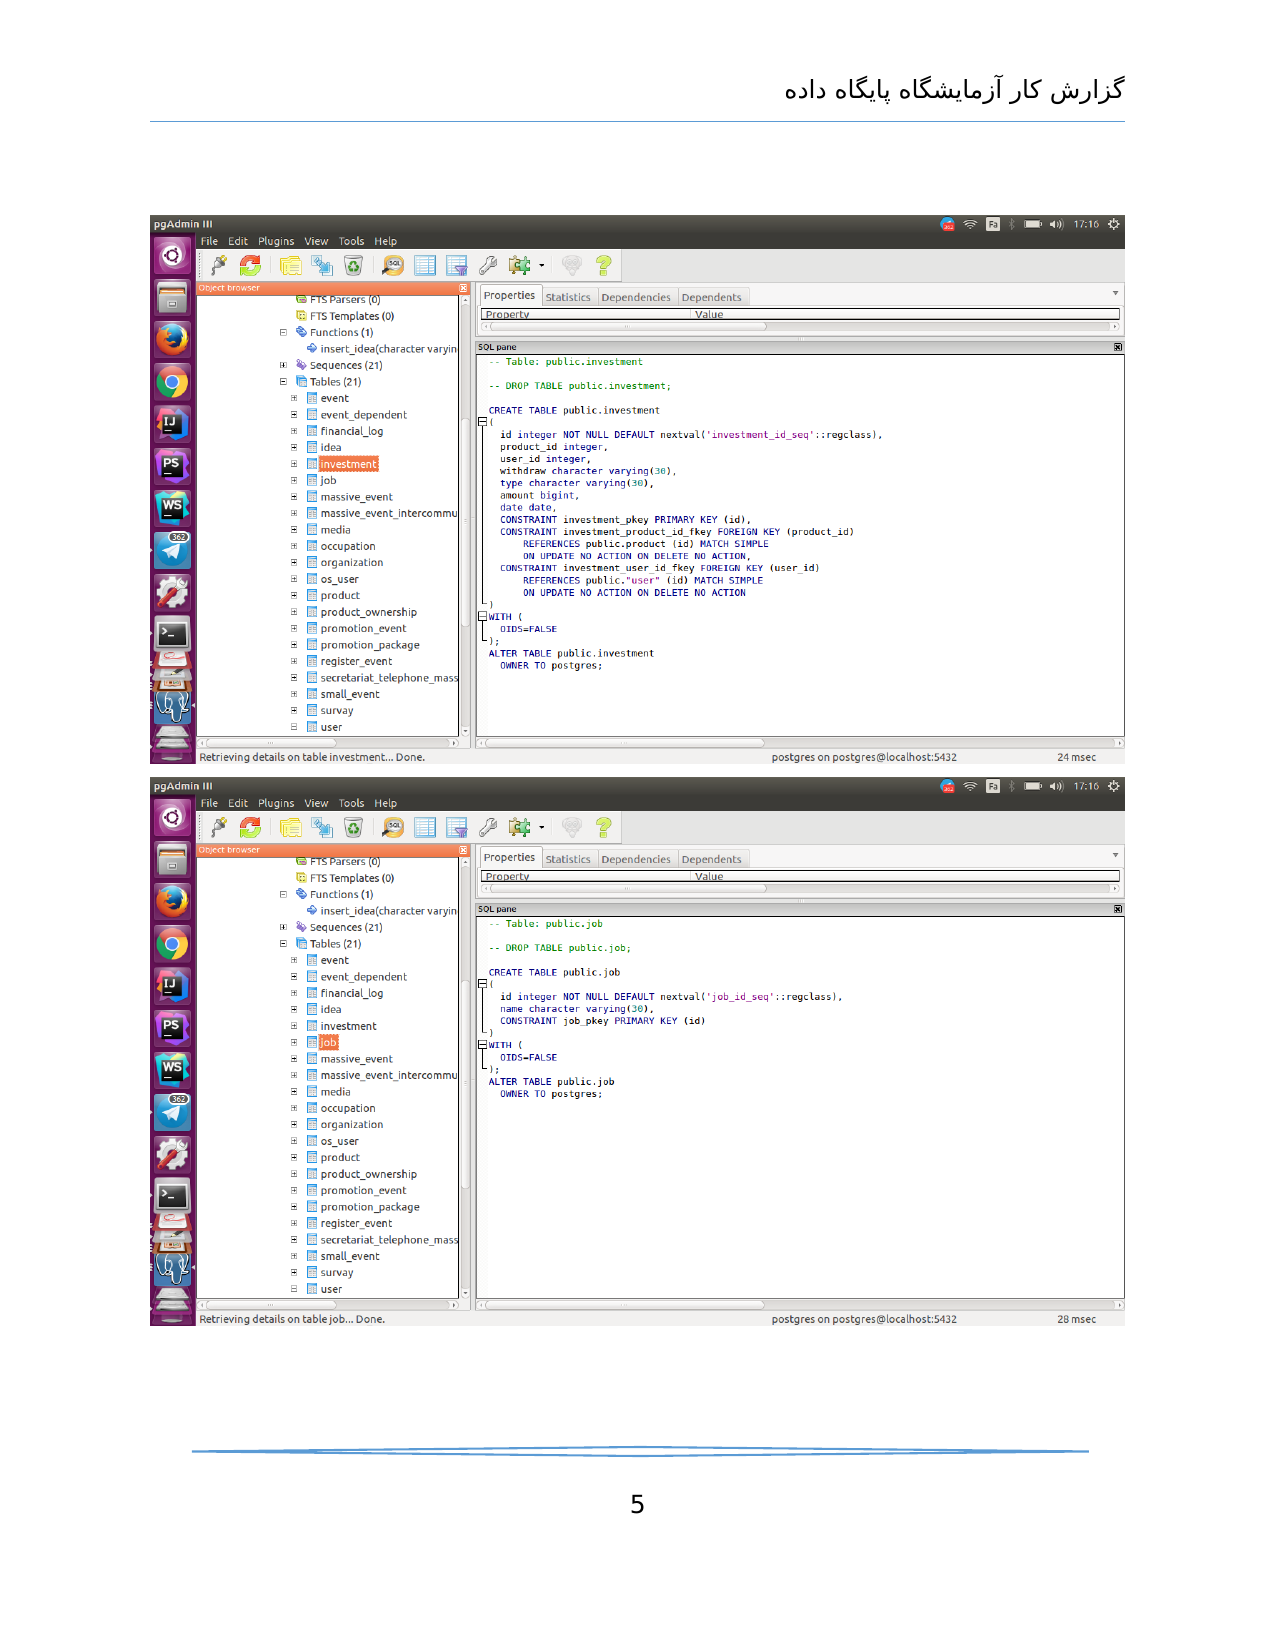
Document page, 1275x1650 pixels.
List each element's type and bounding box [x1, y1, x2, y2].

picture [150, 215, 1125, 764]
picture [150, 777, 1125, 1326]
